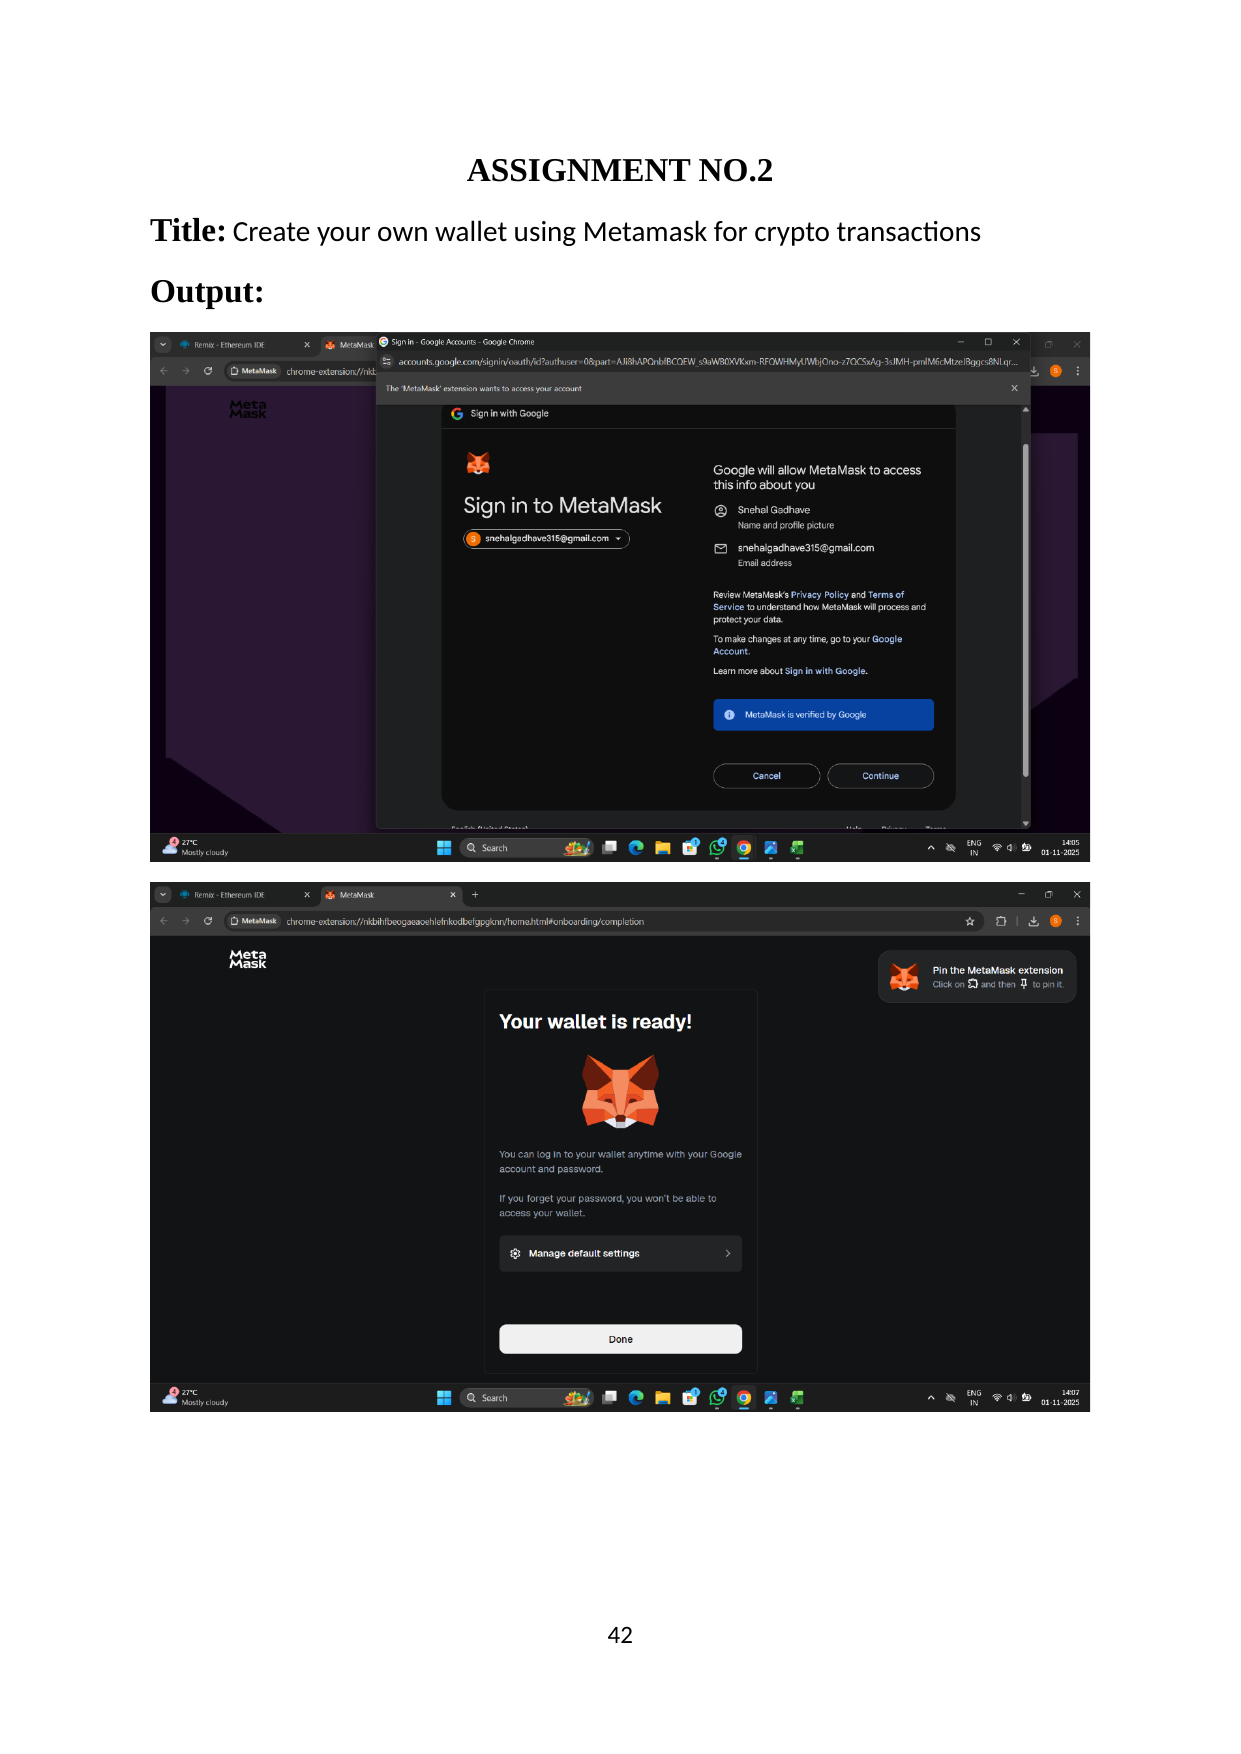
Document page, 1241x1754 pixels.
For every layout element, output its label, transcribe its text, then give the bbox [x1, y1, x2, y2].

text Output: [150, 272, 1090, 310]
picture [150, 332, 1091, 862]
picture [150, 882, 1091, 1412]
text ASSIGNMENT NO.2 [150, 150, 1090, 188]
text Title: Create your own wallet using Metamask for crypto transactions [150, 211, 1090, 249]
